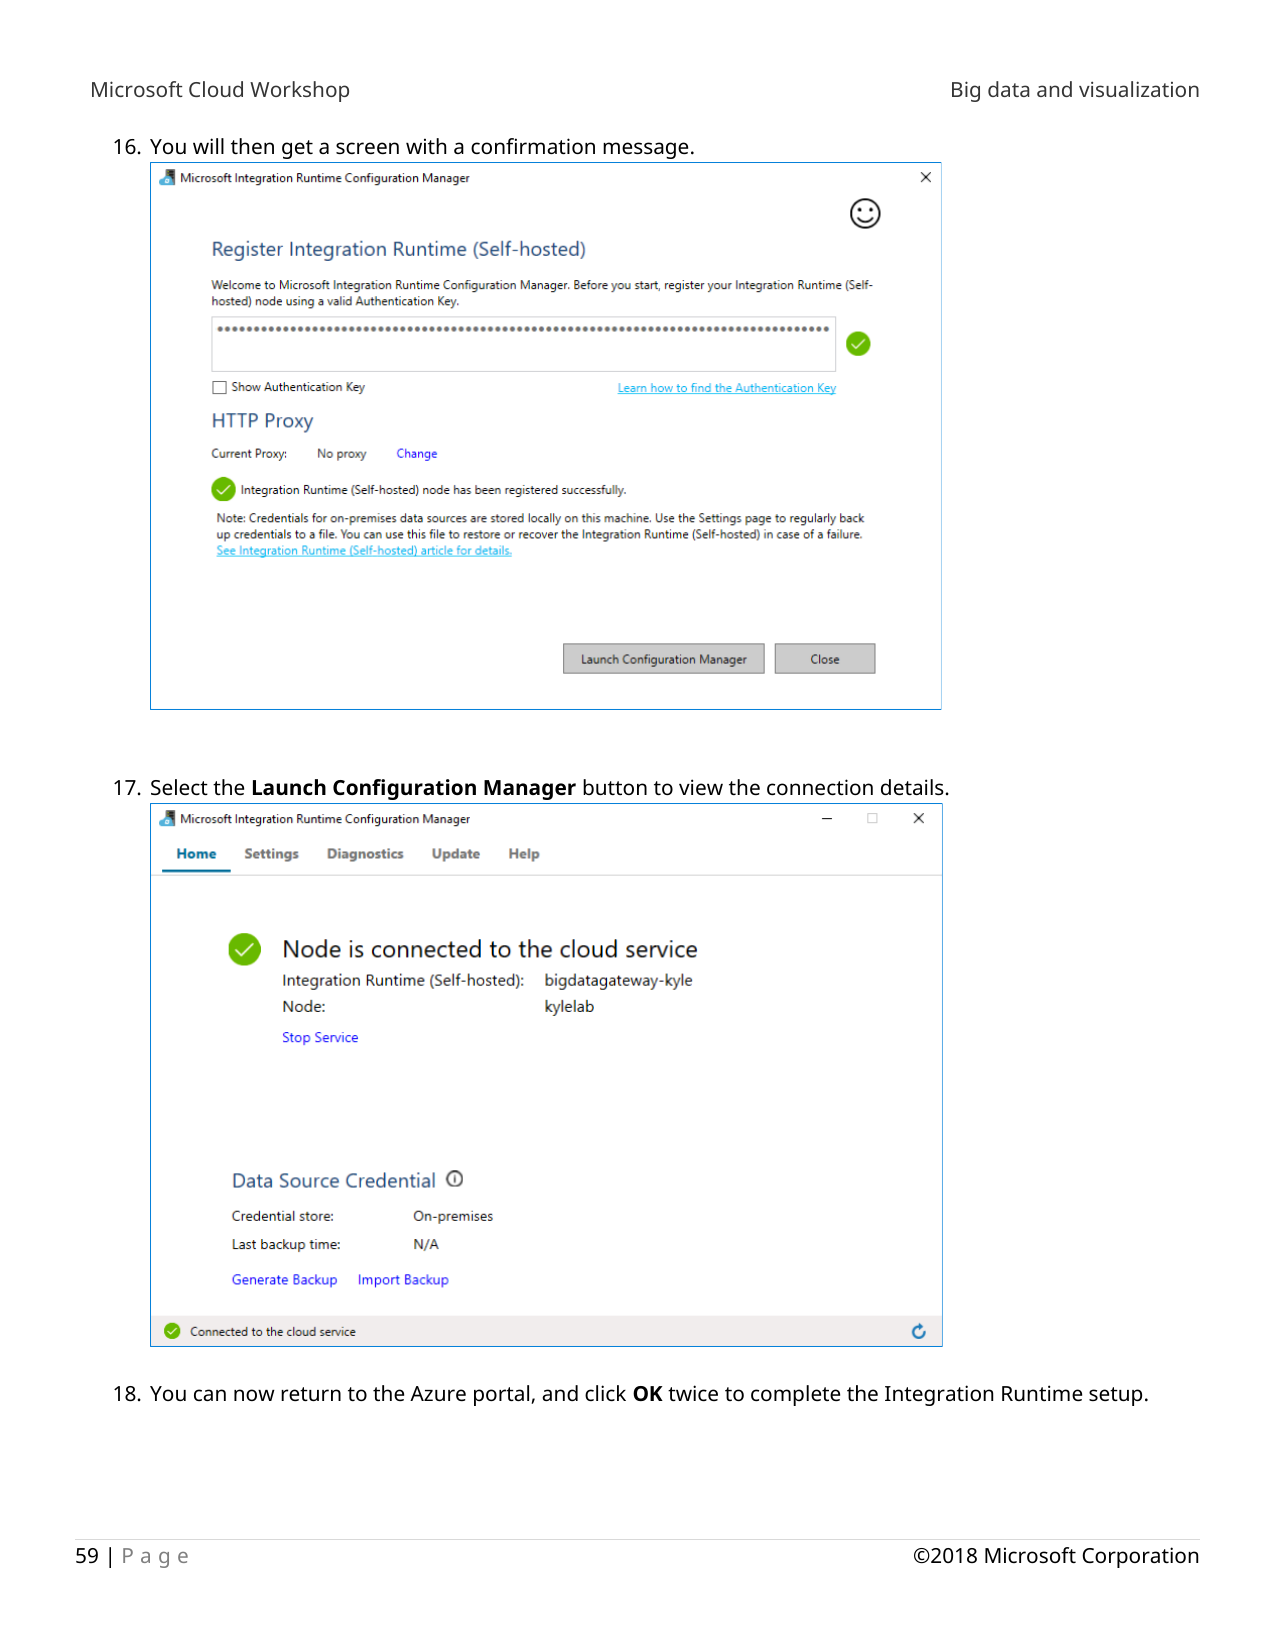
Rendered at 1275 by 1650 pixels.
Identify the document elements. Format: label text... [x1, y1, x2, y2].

picture [150, 162, 942, 710]
picture [150, 803, 943, 1347]
list You can now return to the Azure portal, and click OK twice to complete the Integration Runtime setup. [112, 1379, 1200, 1408]
